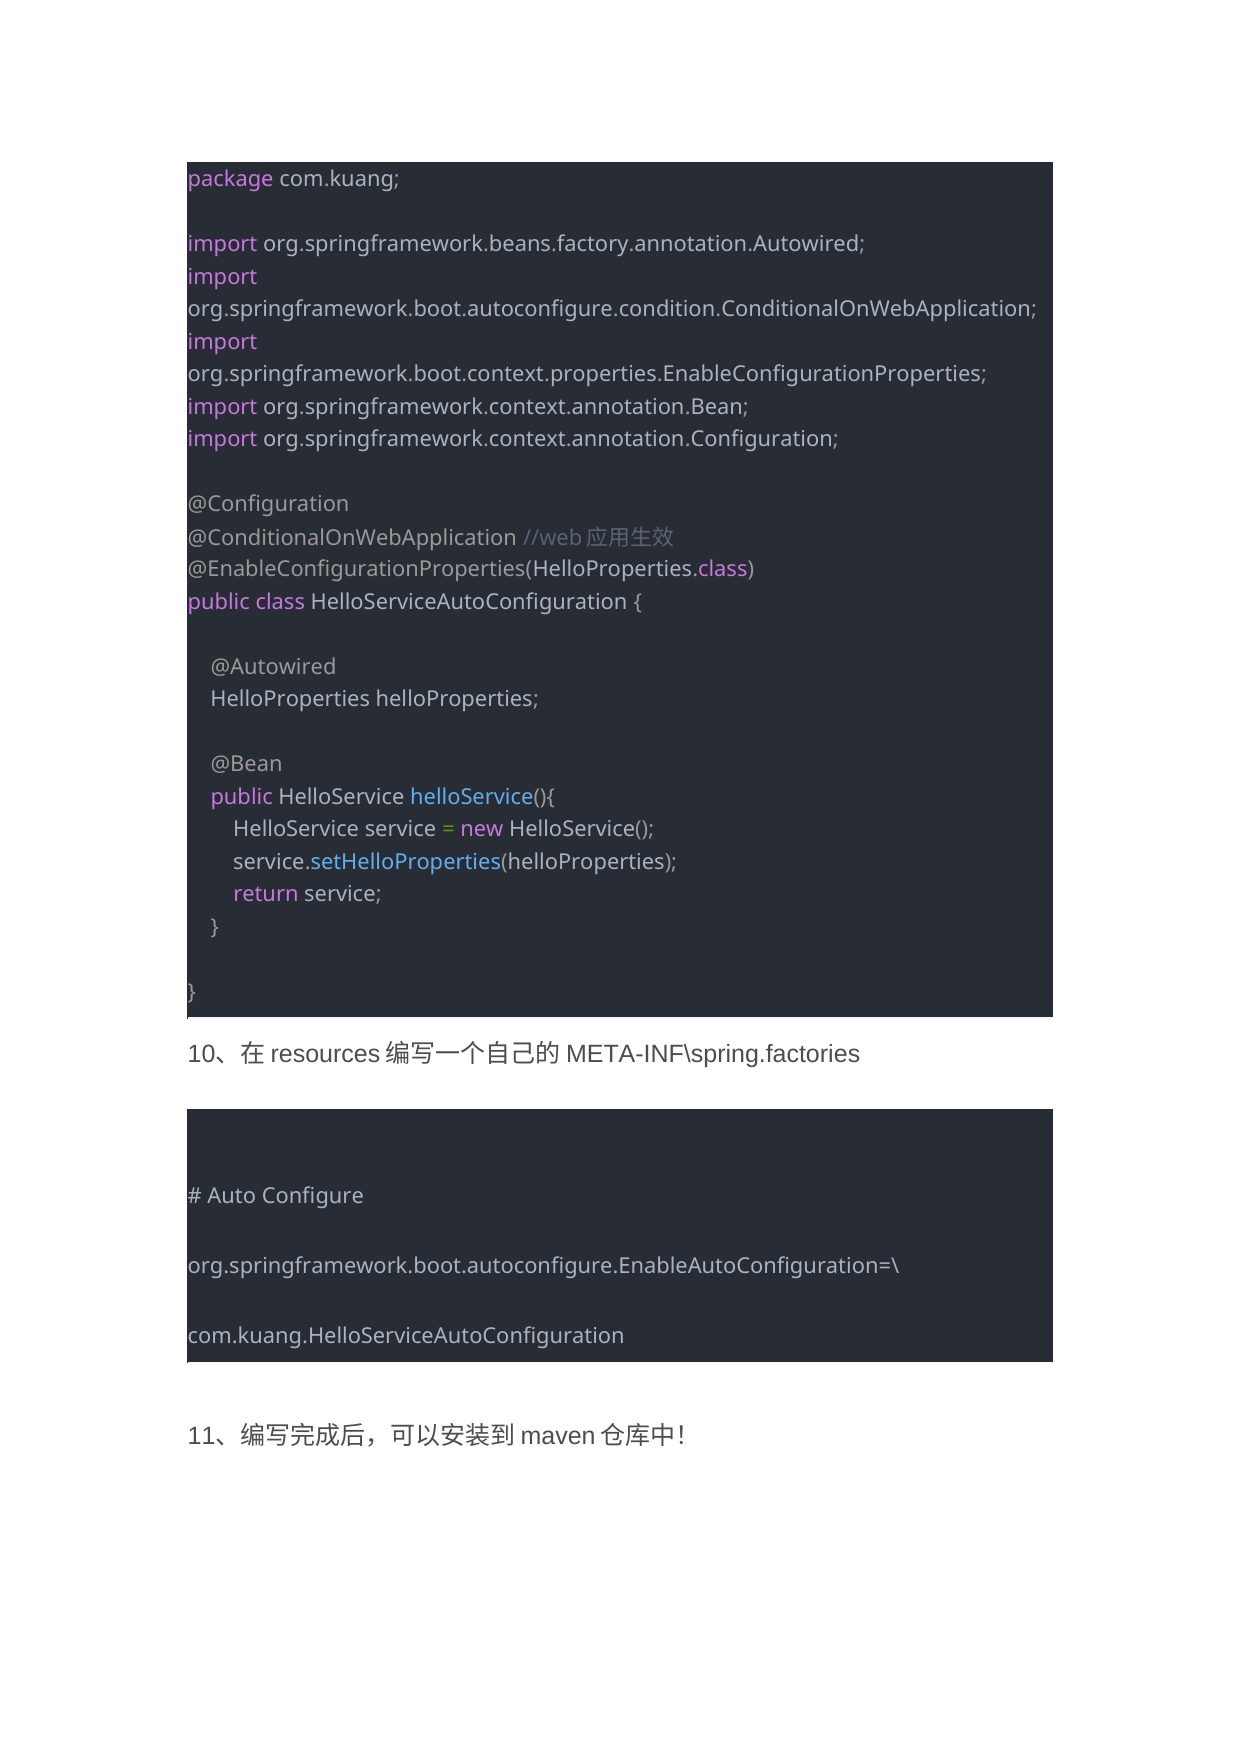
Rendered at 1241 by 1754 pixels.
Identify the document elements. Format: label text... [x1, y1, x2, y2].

text public HelloService helloService(){ [187, 779, 1053, 812]
text # Auto Configure [187, 1179, 1053, 1211]
text package com.kuang; [187, 162, 1053, 194]
text return service; [187, 877, 1053, 909]
text com.kuang.HelloServiceAutoConfiguration [187, 1319, 1053, 1363]
text @EnableConfigurationProperties(HelloProperties.class) [187, 552, 1053, 584]
text HelloProperties helloProperties; [187, 682, 1053, 714]
text import org.springframework.beans.factory.annotation.Autowired; [187, 227, 1053, 259]
text HelloService service = new HelloService(); [187, 812, 1053, 844]
text 10、在resources编写一个自己的 META-INF\spring.factories [187, 1019, 1053, 1084]
text import org.springframework.boot.autoconfigure.condition.ConditionalOnWebApplication; [187, 259, 1053, 324]
text public class HelloServiceAutoConfiguration { [187, 584, 1053, 617]
text @Autowired [187, 649, 1053, 682]
text @Configuration [187, 487, 1053, 519]
text @ConditionalOnWebApplication //web应用生效 [187, 519, 1053, 552]
text } [187, 974, 1053, 1019]
text import org.springframework.context.annotation.Configuration; [187, 422, 1053, 454]
text service.setHelloProperties(helloProperties); [187, 844, 1053, 877]
text @Bean [187, 747, 1053, 779]
text } [187, 909, 1053, 942]
text 11、编写完成后，可以安装到maven仓库中！ [187, 1401, 1053, 1466]
text org.springframework.boot.autoconfigure.EnableAutoConfiguration=\ [187, 1249, 1053, 1281]
text import org.springframework.context.annotation.Bean; [187, 389, 1053, 422]
text import org.springframework.boot.context.properties.EnableConfigurationProperties; [187, 324, 1053, 389]
